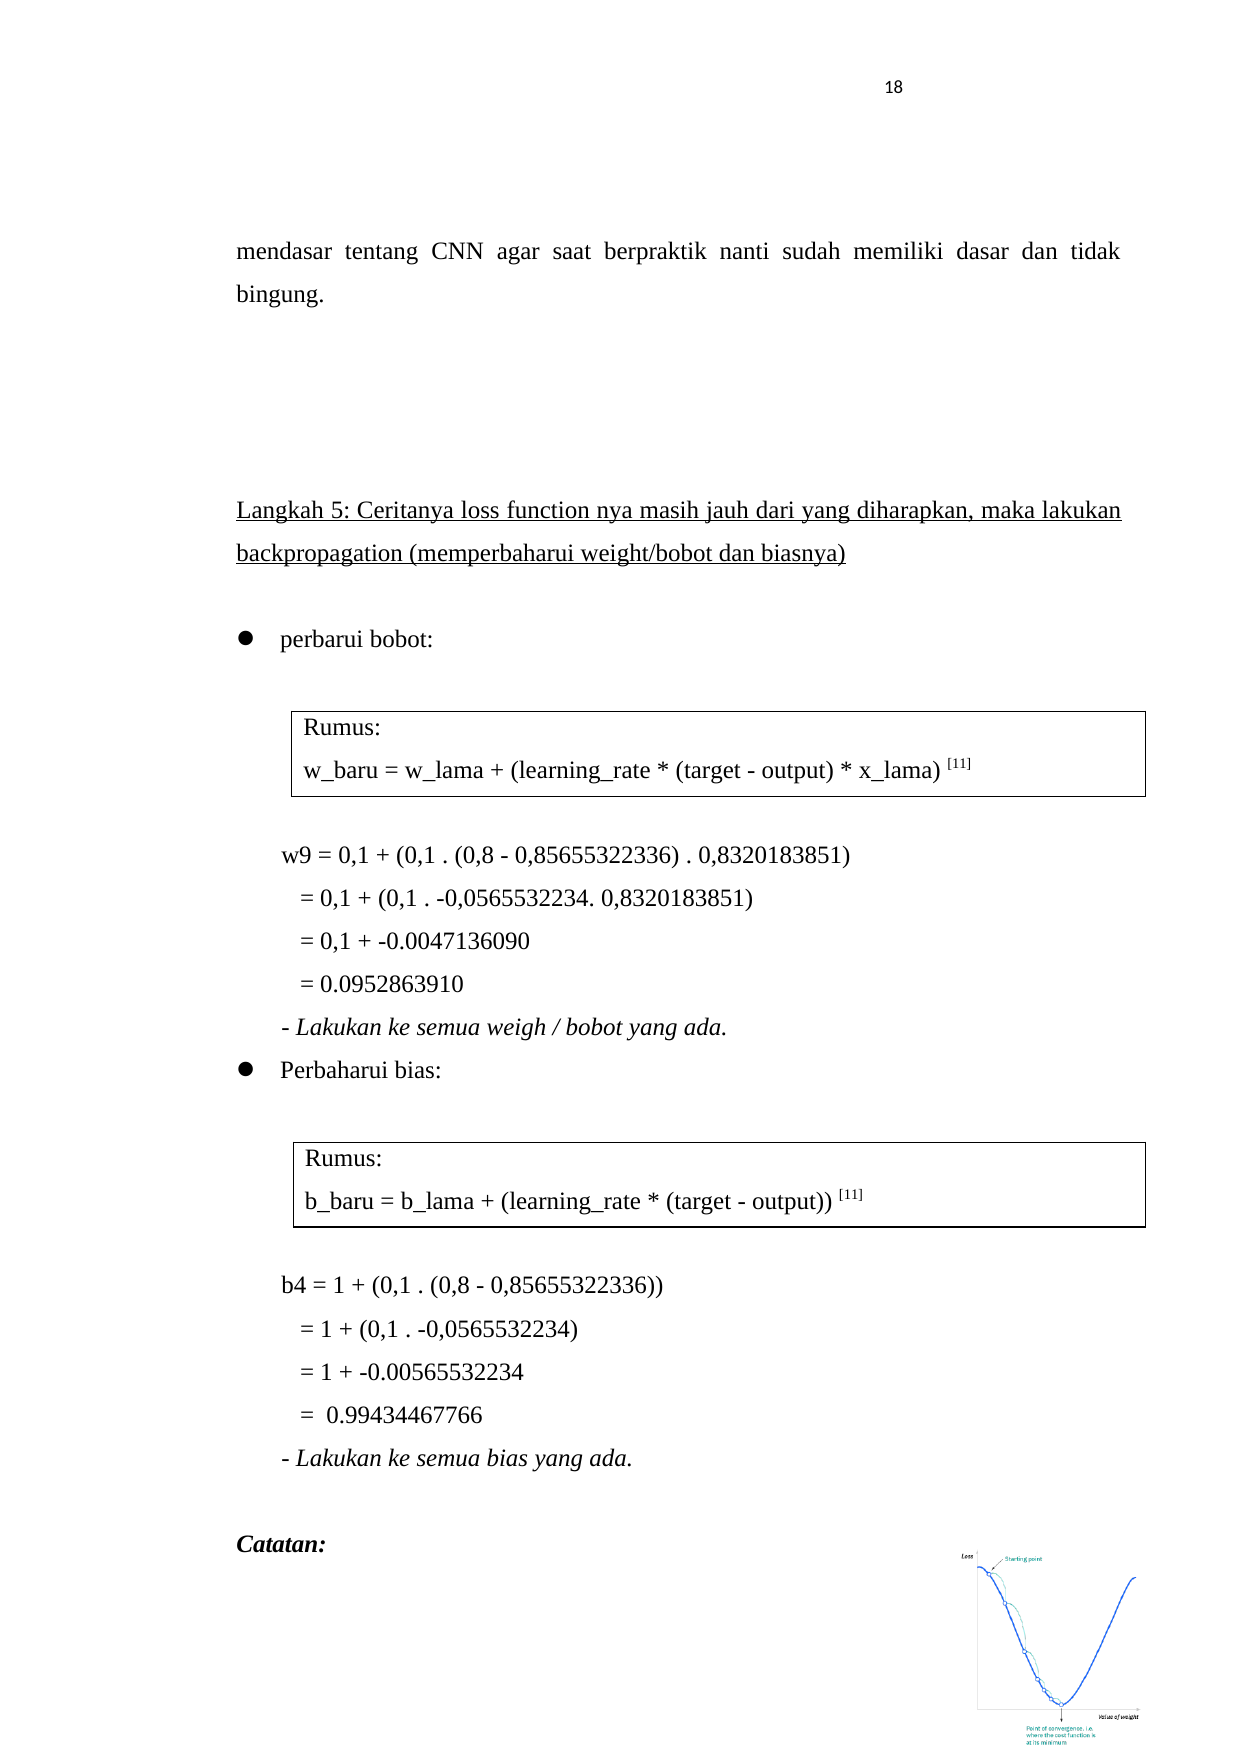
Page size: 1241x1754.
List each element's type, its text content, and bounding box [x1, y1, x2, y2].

text - Lakukan ke semua weigh / bobot yang ada. [281, 1012, 1122, 1041]
picture [951, 1541, 1158, 1754]
list perbarui bobot: [236, 624, 1122, 653]
text b4 = 1 + (0,1 . (0,8 - 0,85655322336)) [281, 1271, 1122, 1299]
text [236, 236, 1122, 308]
text w9 = 0,1 + (0,1 . (0,8 - 0,85655322336) . 0,8320183851) [281, 840, 1122, 868]
text = 1 + (0,1 . -0,0565532234) [281, 1314, 1122, 1342]
text = 0,1 + -0.0047136090 [281, 926, 1122, 955]
text - Lakukan ke semua bias yang ada. [281, 1443, 1122, 1472]
text = 0.0952863910 [281, 969, 1122, 998]
text = 1 + -0.00565532234 [281, 1357, 1122, 1386]
table_header Rumus: b_baru = b_lama + (learning_rate * (target - output)) [11] [294, 1143, 1145, 1226]
table_header Rumus: w_baru = w_lama + (learning_rate * (target - output) * x_lama) [11] [292, 712, 1145, 796]
text = 0.99434467766 [281, 1400, 1122, 1429]
list Perbaharui bias: [236, 1055, 1122, 1084]
text = 0,1 + (0,1 . -0,0565532234. 0,8320183851) [281, 883, 1122, 912]
text Langkah 5: Ceritanya loss function nya masih jauh dari yang diharapkan, maka lakukan backpropagation (memperbaharui weight/bobot dan biasnya) [236, 495, 1122, 520]
text Catatan: [236, 1529, 1122, 1558]
text Langkah 5: Ceritanya loss function nya masih jauh dari yang diharapkan, maka lakukan backpropagation (memperbaharui weight/bobot dan biasnya) [236, 521, 1122, 567]
